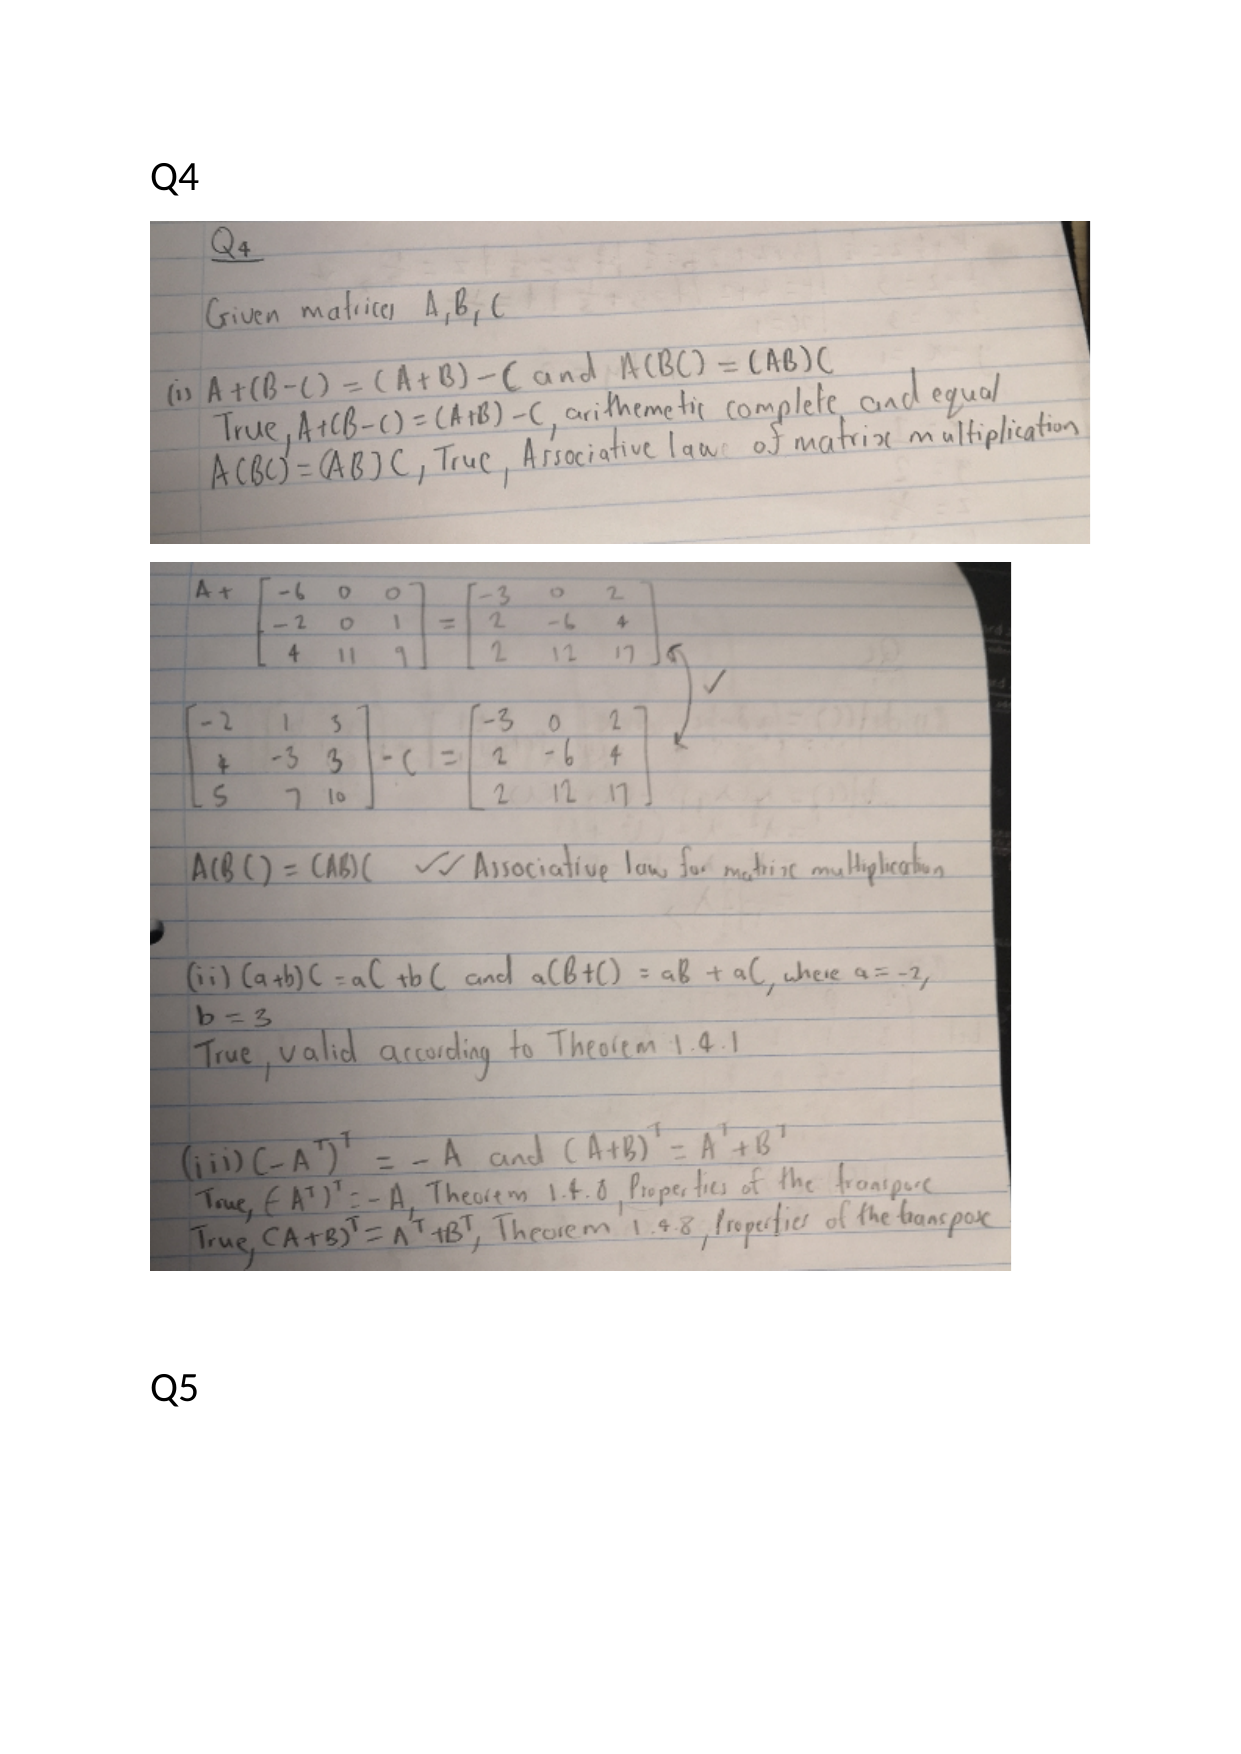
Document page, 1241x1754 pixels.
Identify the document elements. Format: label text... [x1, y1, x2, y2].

picture [150, 562, 1012, 1271]
text Q4 [150, 150, 1090, 201]
text Q5 [150, 1361, 1090, 1411]
picture [150, 221, 1091, 544]
